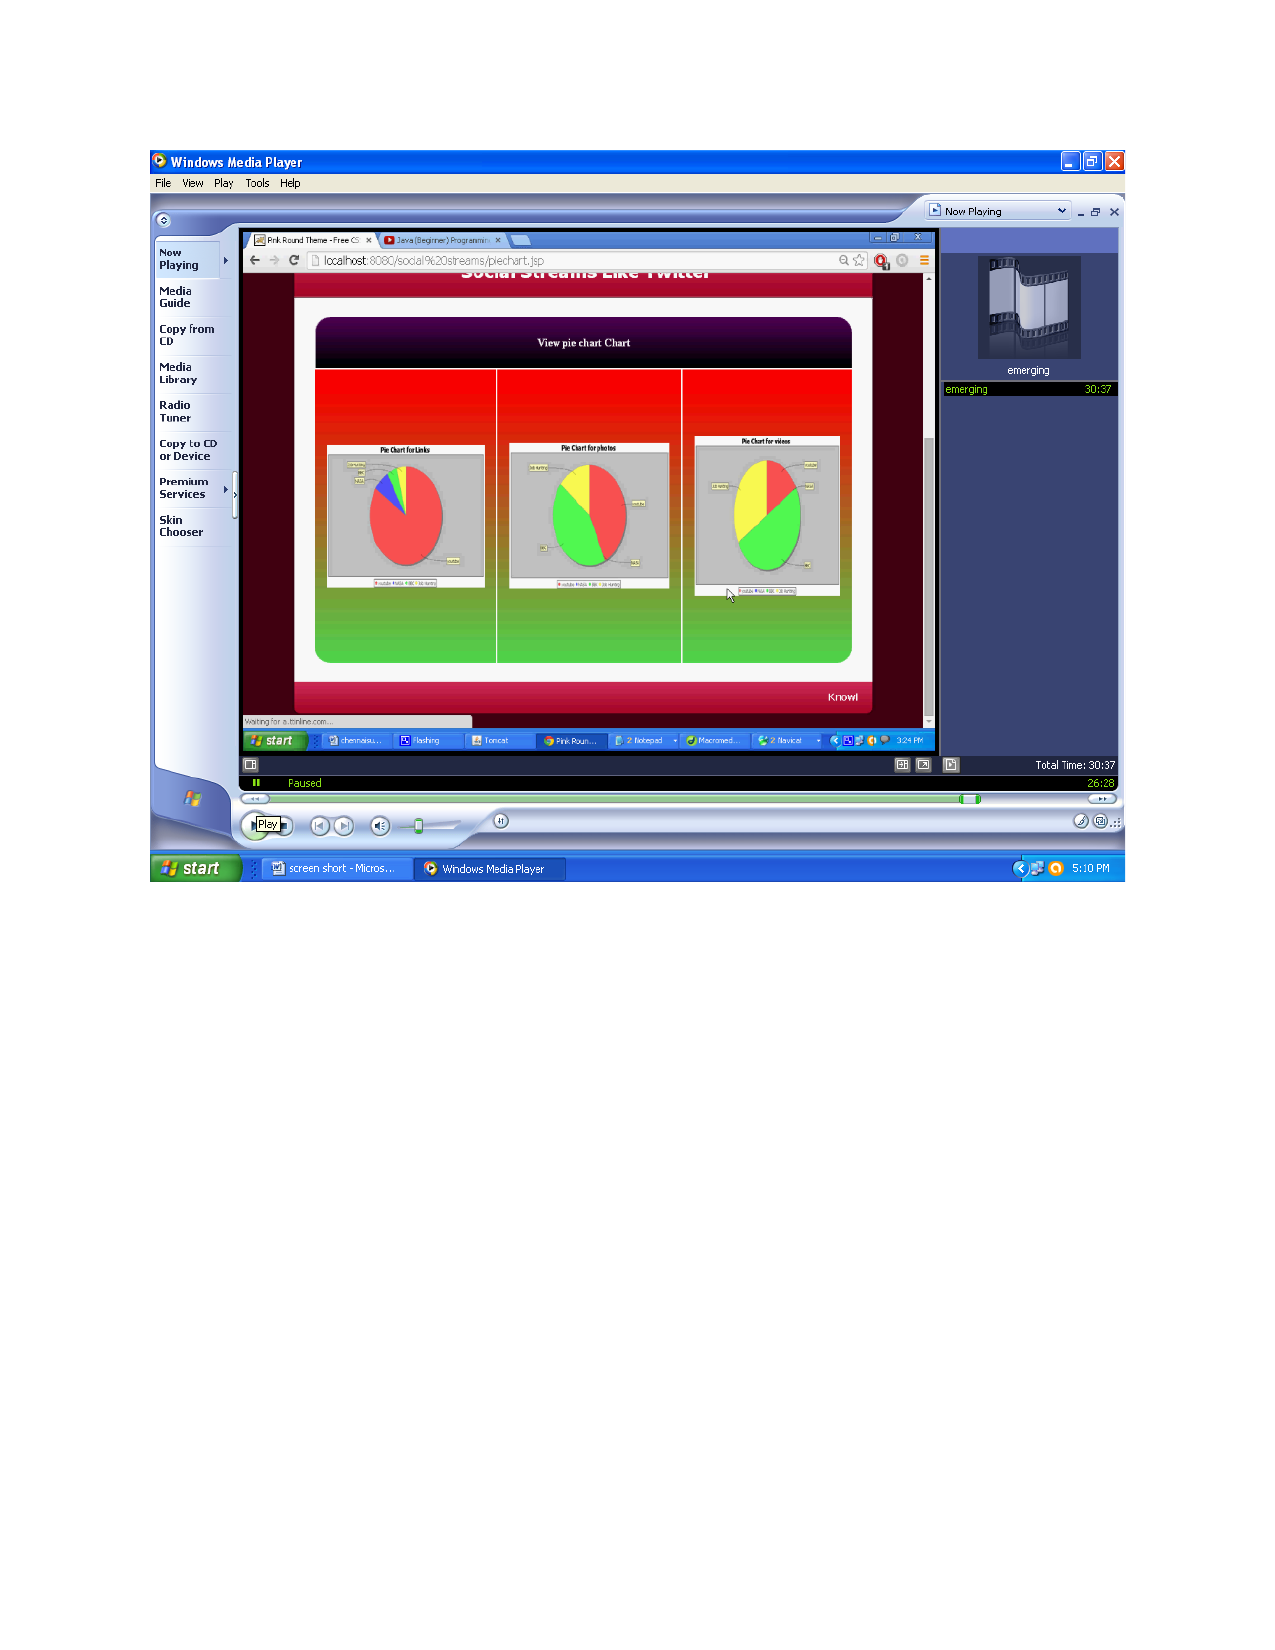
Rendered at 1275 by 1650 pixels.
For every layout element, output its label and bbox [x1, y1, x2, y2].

picture [150, 150, 1125, 882]
